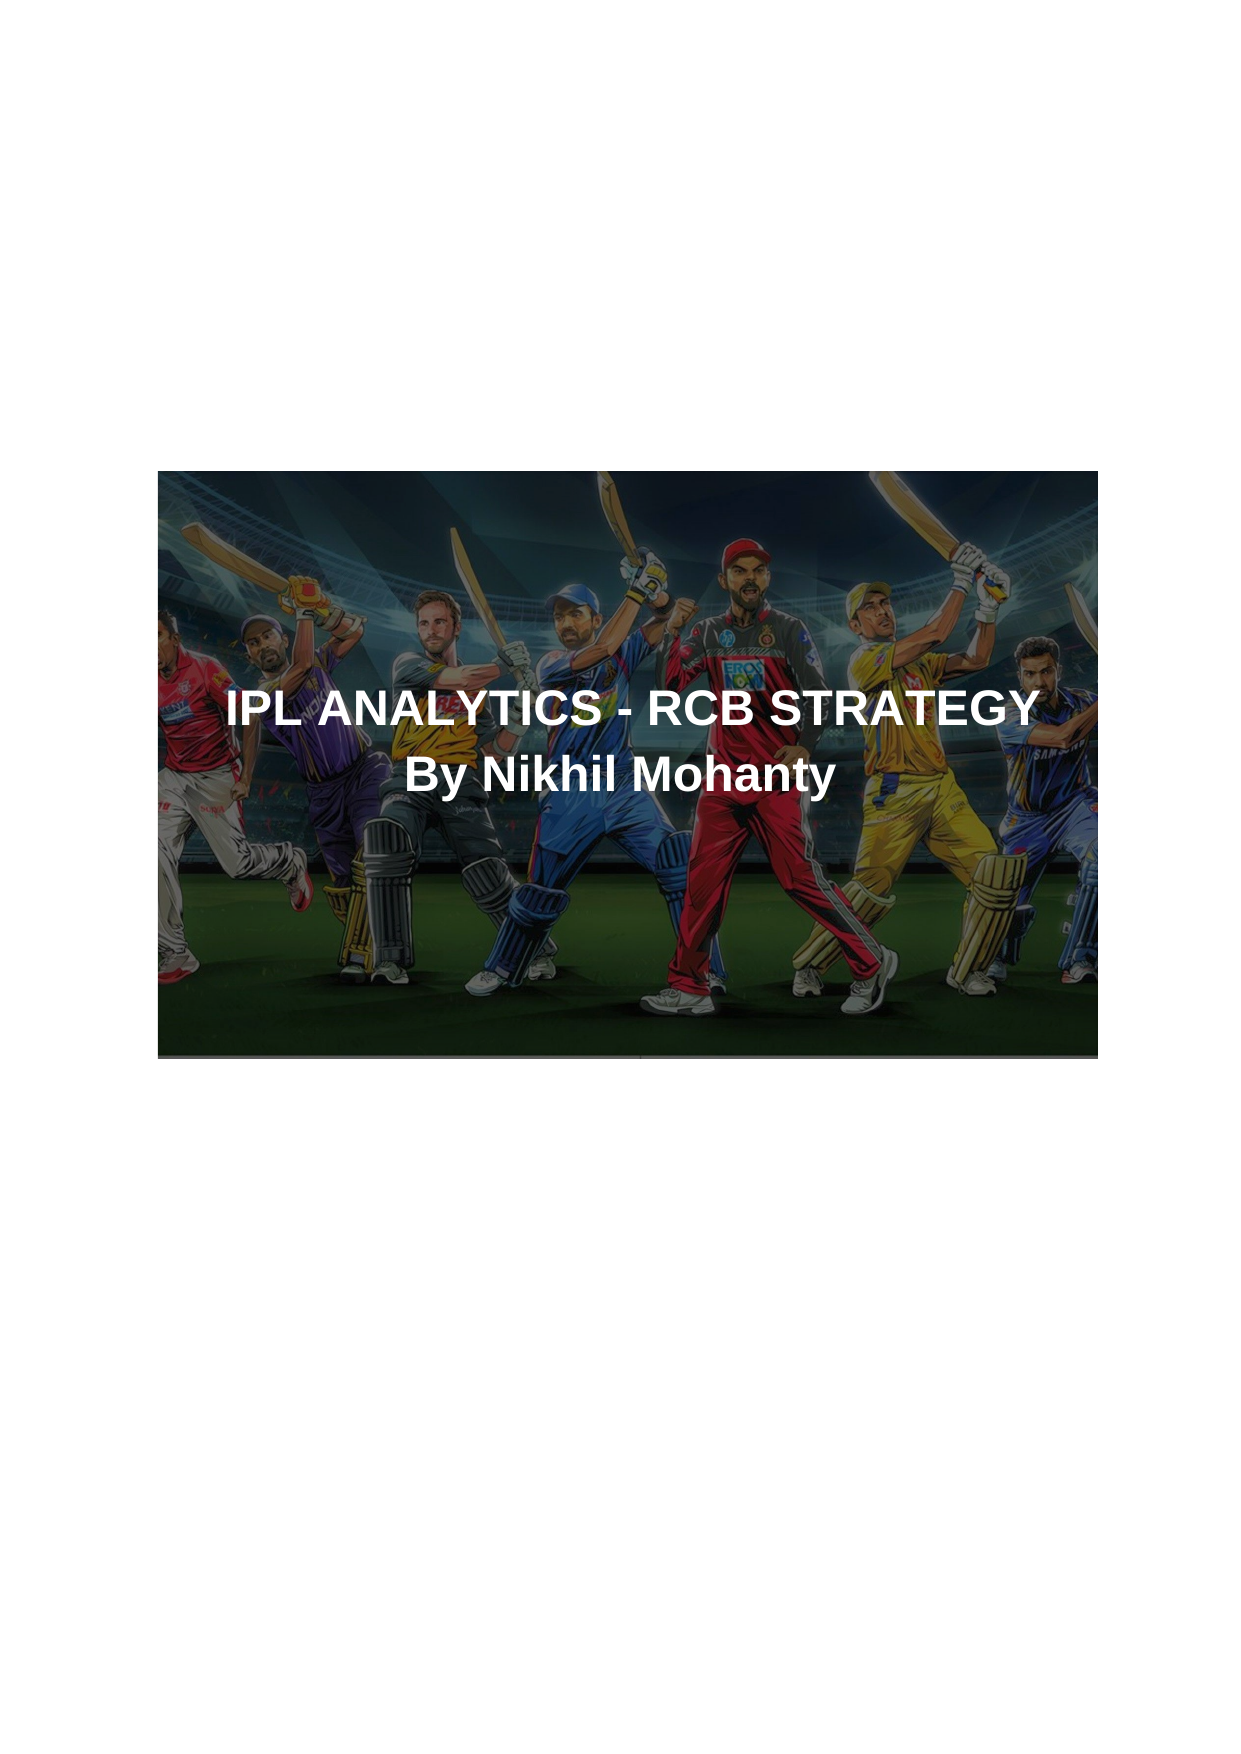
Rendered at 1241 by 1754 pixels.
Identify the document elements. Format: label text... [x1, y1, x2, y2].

text By Nikhil Mohanty [150, 744, 1090, 802]
picture [157, 471, 1098, 1059]
text IPL ANALYTICS - RCB STRATEGY [150, 678, 1090, 736]
